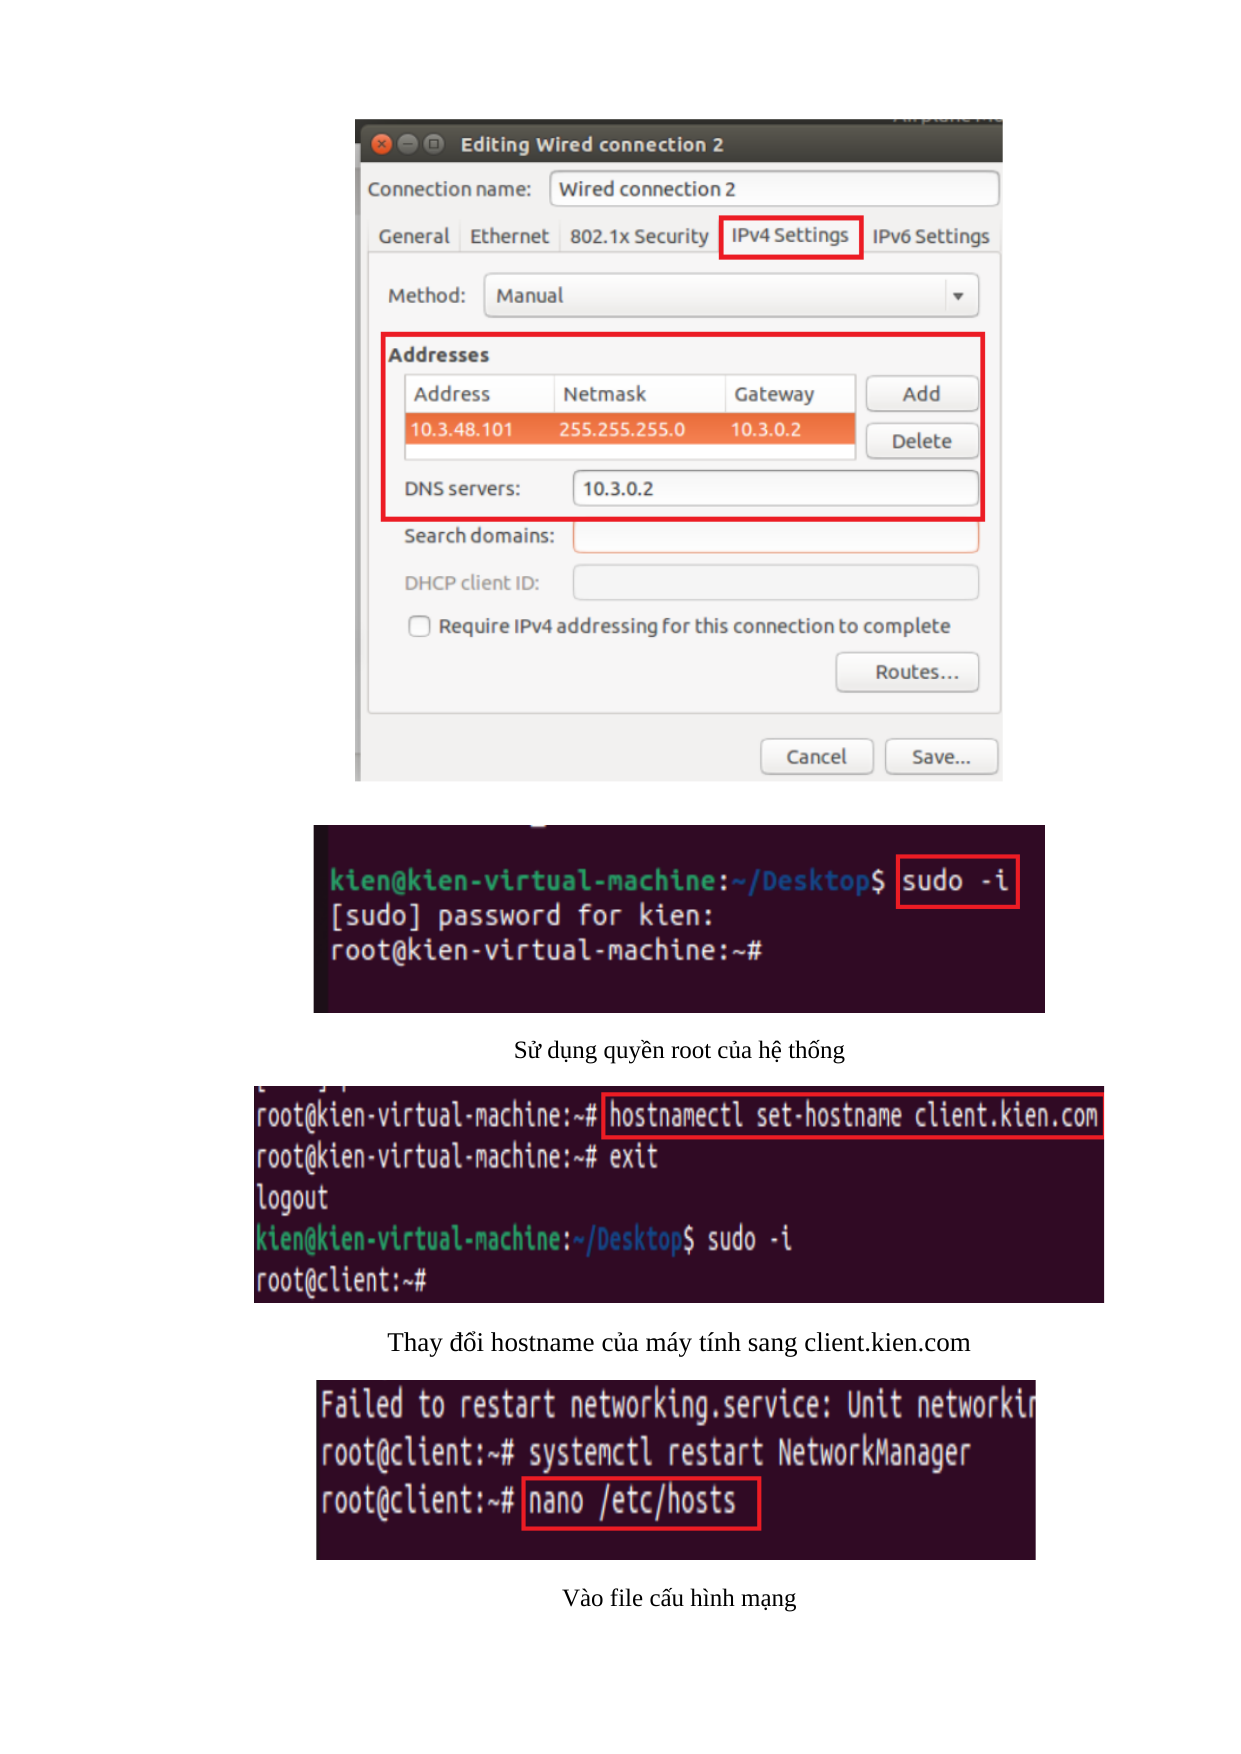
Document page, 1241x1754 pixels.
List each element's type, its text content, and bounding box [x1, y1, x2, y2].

picture [313, 825, 1045, 1013]
text Vào file cấu hình mạng [207, 1583, 1152, 1612]
text Thay đổi hostname của máy tính sang client.kien.com [207, 1326, 1152, 1357]
text Sử dụng quyền root của hệ thống [207, 1036, 1152, 1064]
picture [254, 1086, 1105, 1303]
picture [316, 1380, 1043, 1560]
picture [355, 118, 1004, 803]
